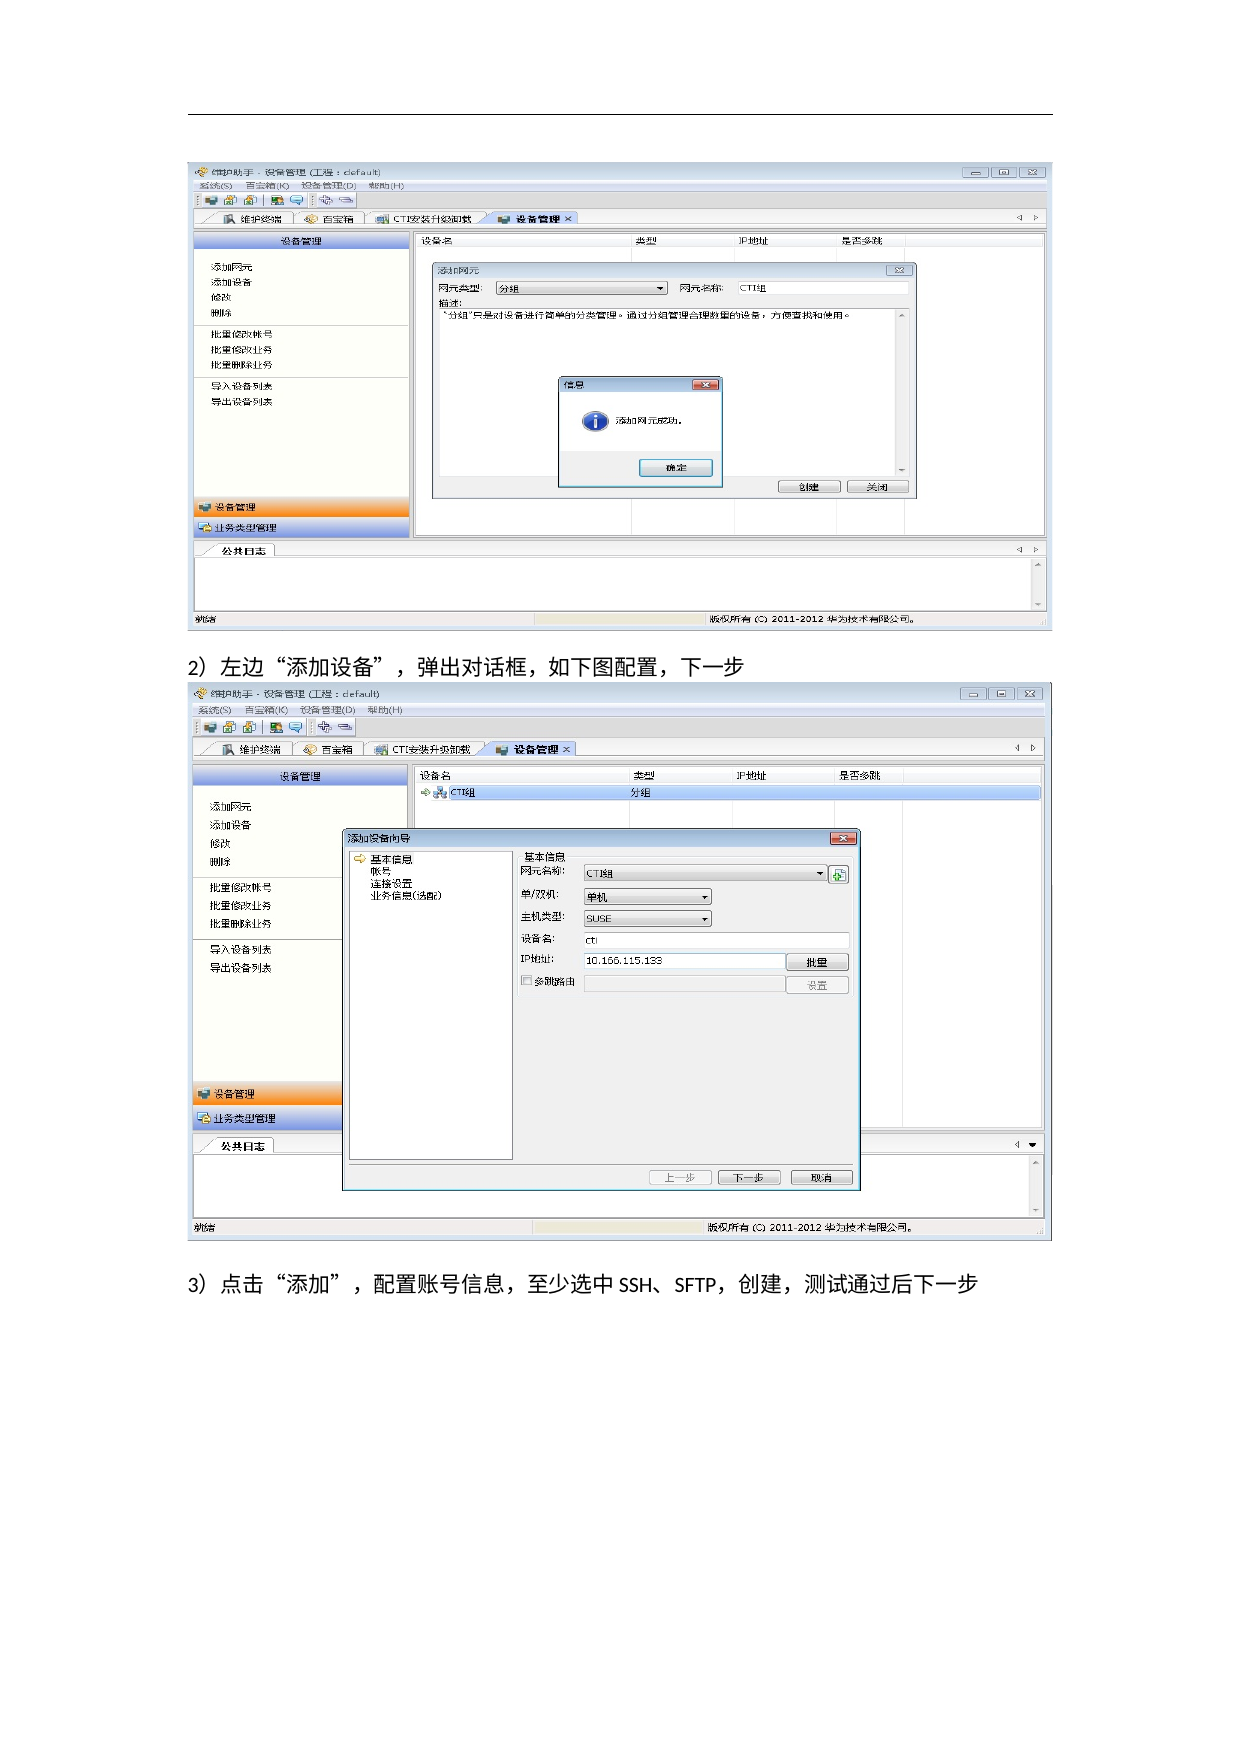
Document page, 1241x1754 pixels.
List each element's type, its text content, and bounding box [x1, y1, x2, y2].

text 3）点击“添加”，配置账号信息，至少选中SSH、SFTP，创建，测试通过后下一步 [187, 1267, 1053, 1299]
text 2）左边“添加设备”，弹出对话框，如下图配置，下一步 [187, 649, 1053, 682]
picture [187, 162, 1053, 631]
picture [187, 682, 1053, 1241]
